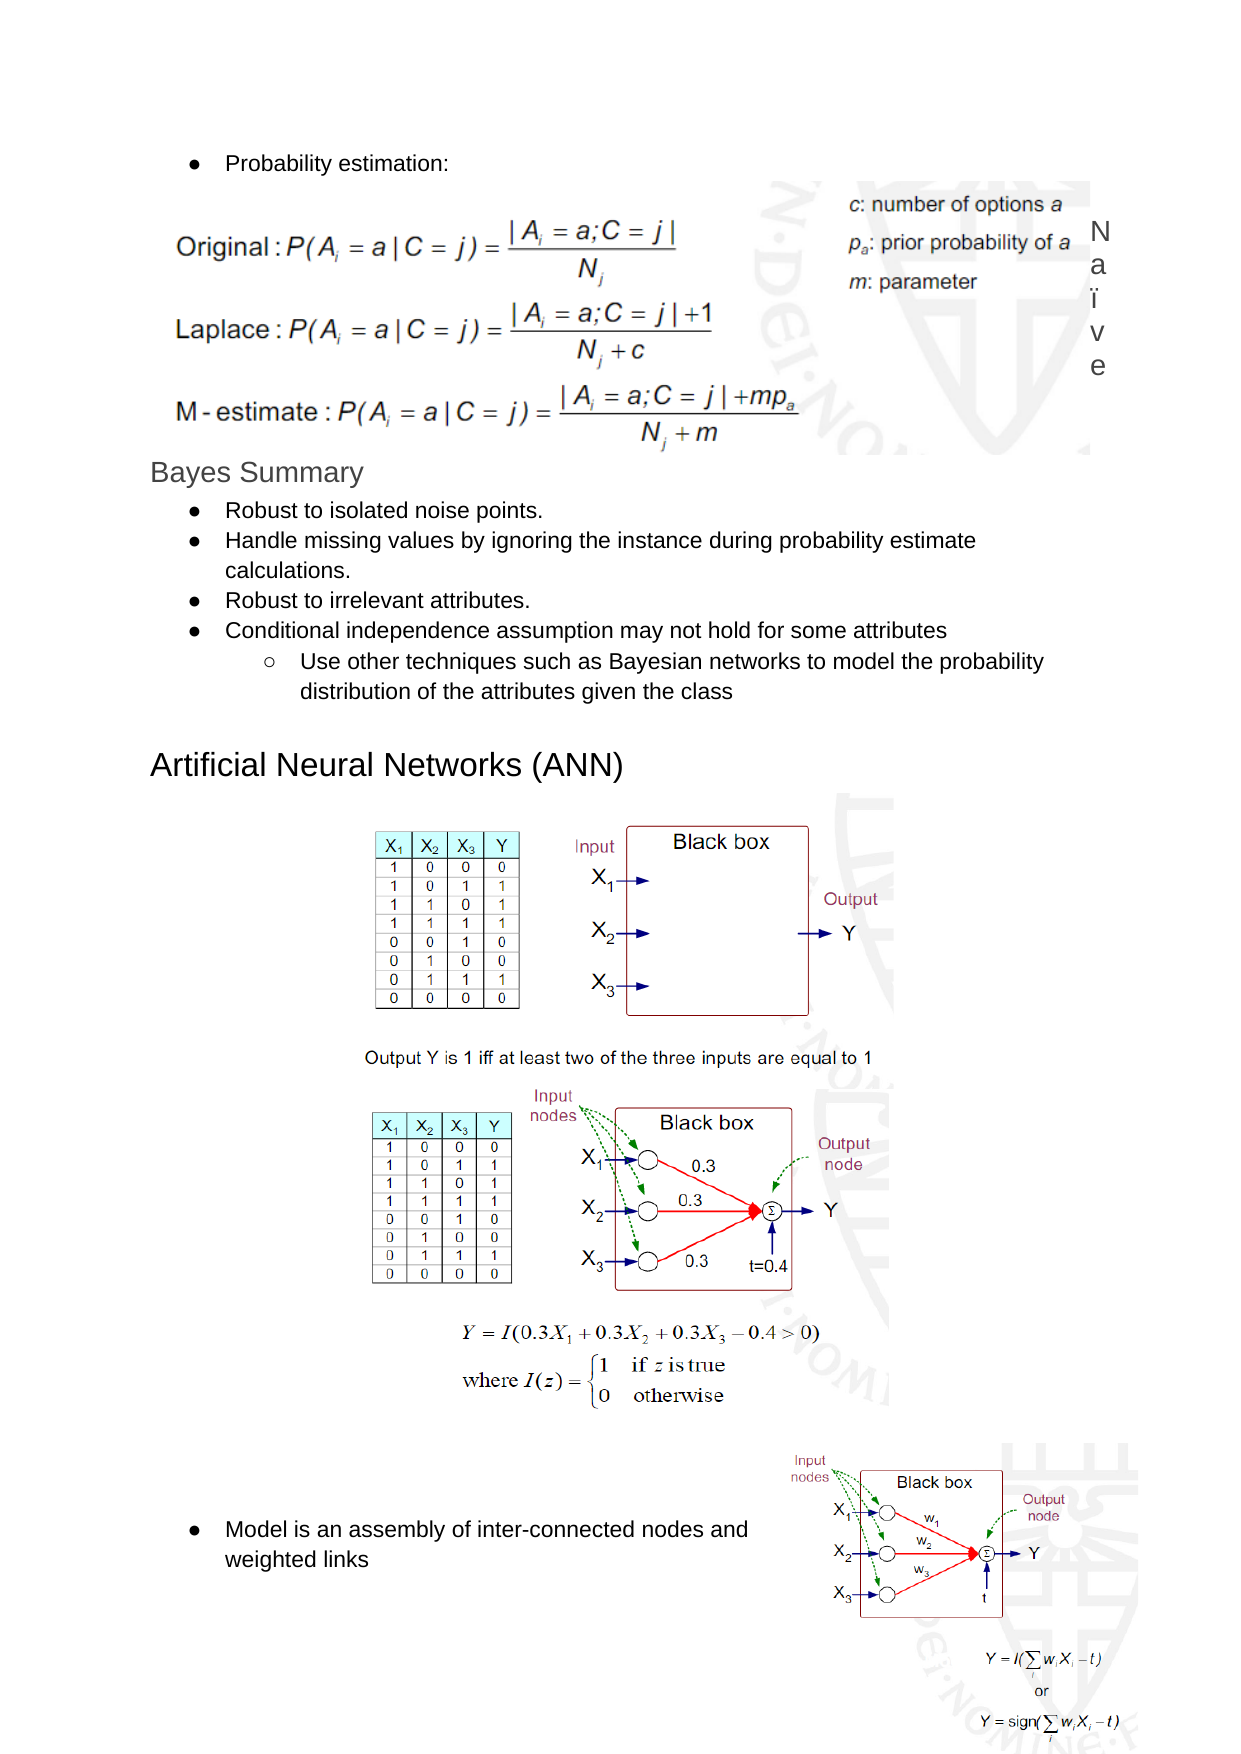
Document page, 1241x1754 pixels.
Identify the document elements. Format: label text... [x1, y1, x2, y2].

list Conditional independence assumption may not hold for some attributes [187, 617, 1090, 644]
subtitle Naïve Bayes Summary [150, 455, 1090, 488]
list Handle missing values by ignoring the instance during probability estimate calculations. [187, 527, 1090, 583]
subtitle Artificial Neural Networks (ANN) [150, 746, 1090, 784]
picture [149, 181, 1091, 455]
list Probability estimation: [187, 150, 1090, 176]
list Use other techniques such as Bayesian networks to model the probability distribution of the attributes given the class [262, 648, 1090, 704]
picture [346, 793, 894, 1418]
picture [786, 1443, 1139, 1754]
list Robust to irrelevant attributes. [187, 587, 1090, 613]
list Robust to isolated noise points. [187, 497, 1090, 523]
list Model is an assembly of inter-connected nodes and weighted links [187, 1516, 786, 1573]
